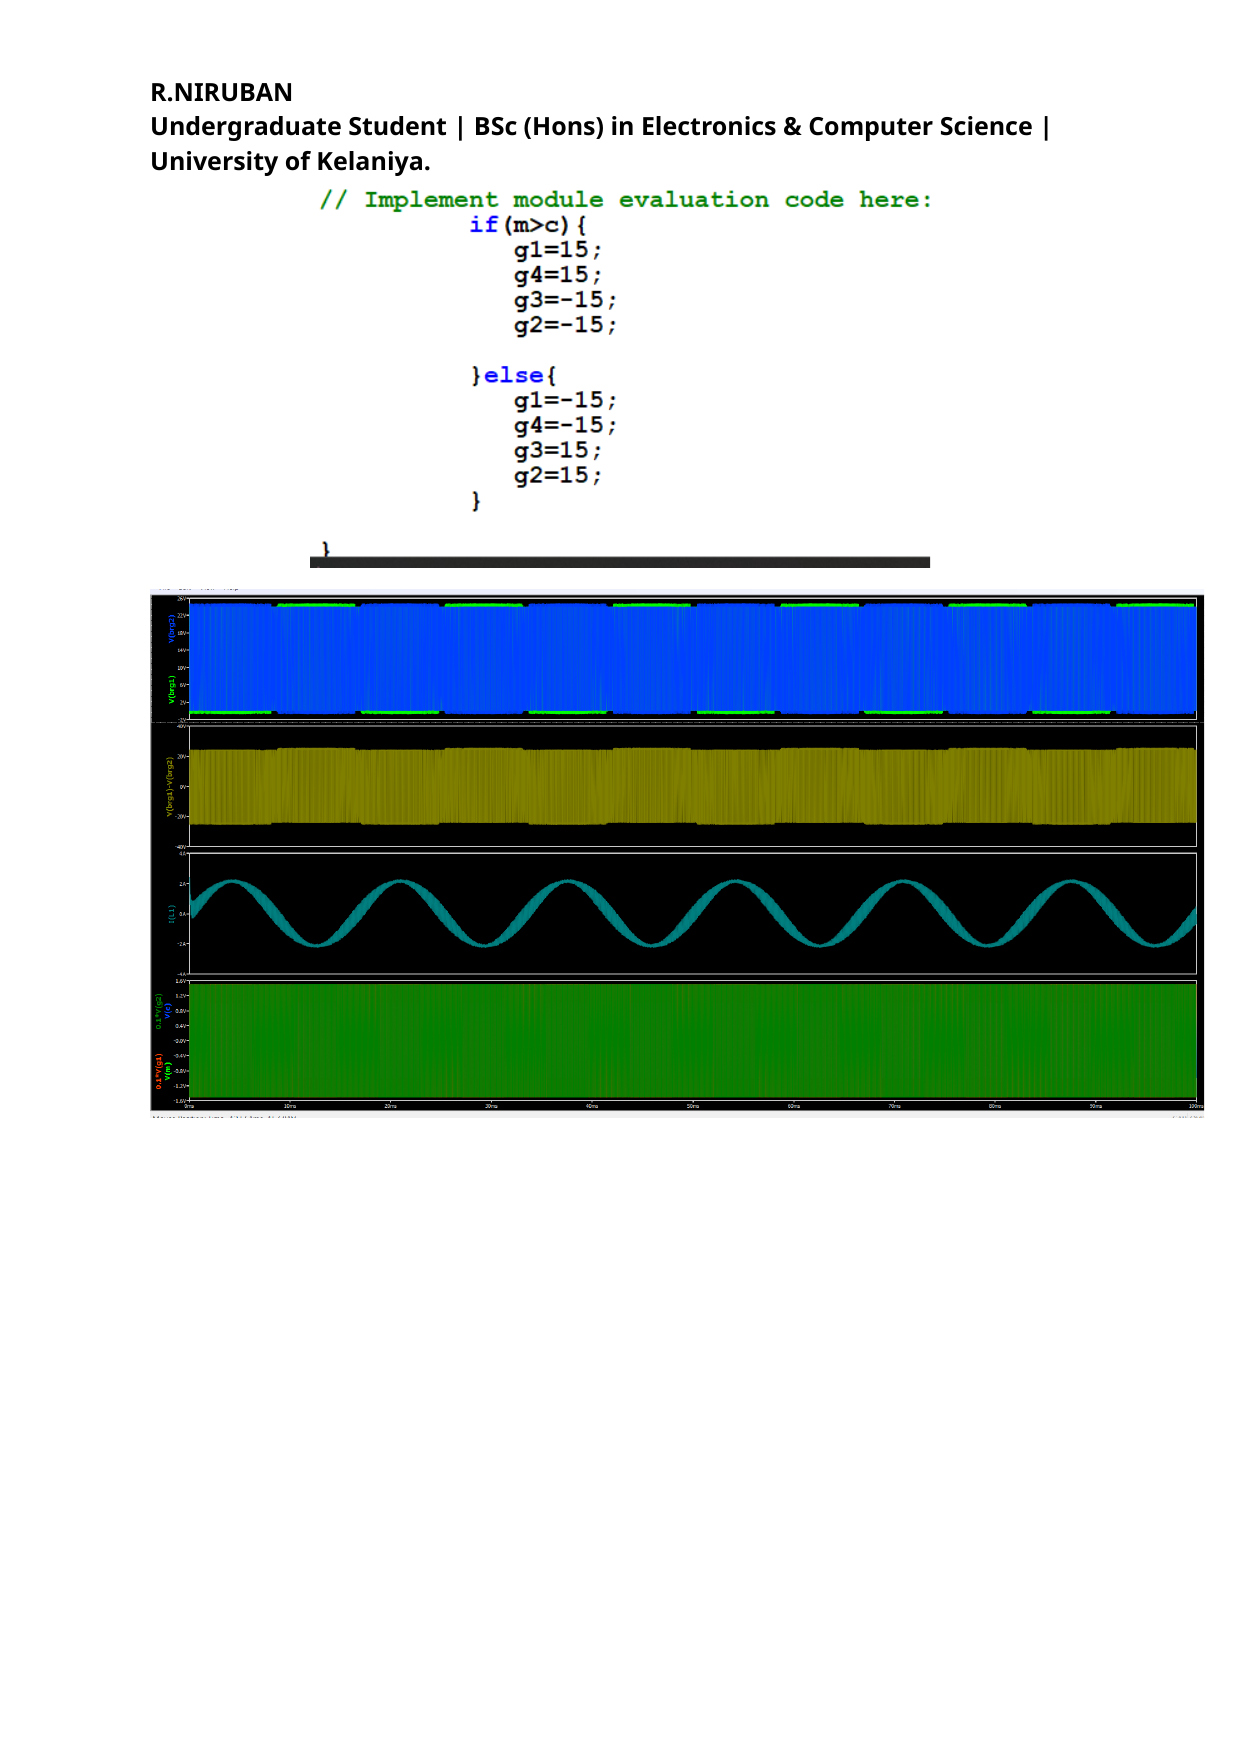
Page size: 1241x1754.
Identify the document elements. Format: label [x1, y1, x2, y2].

picture [150, 589, 1205, 1118]
picture [310, 177, 931, 568]
